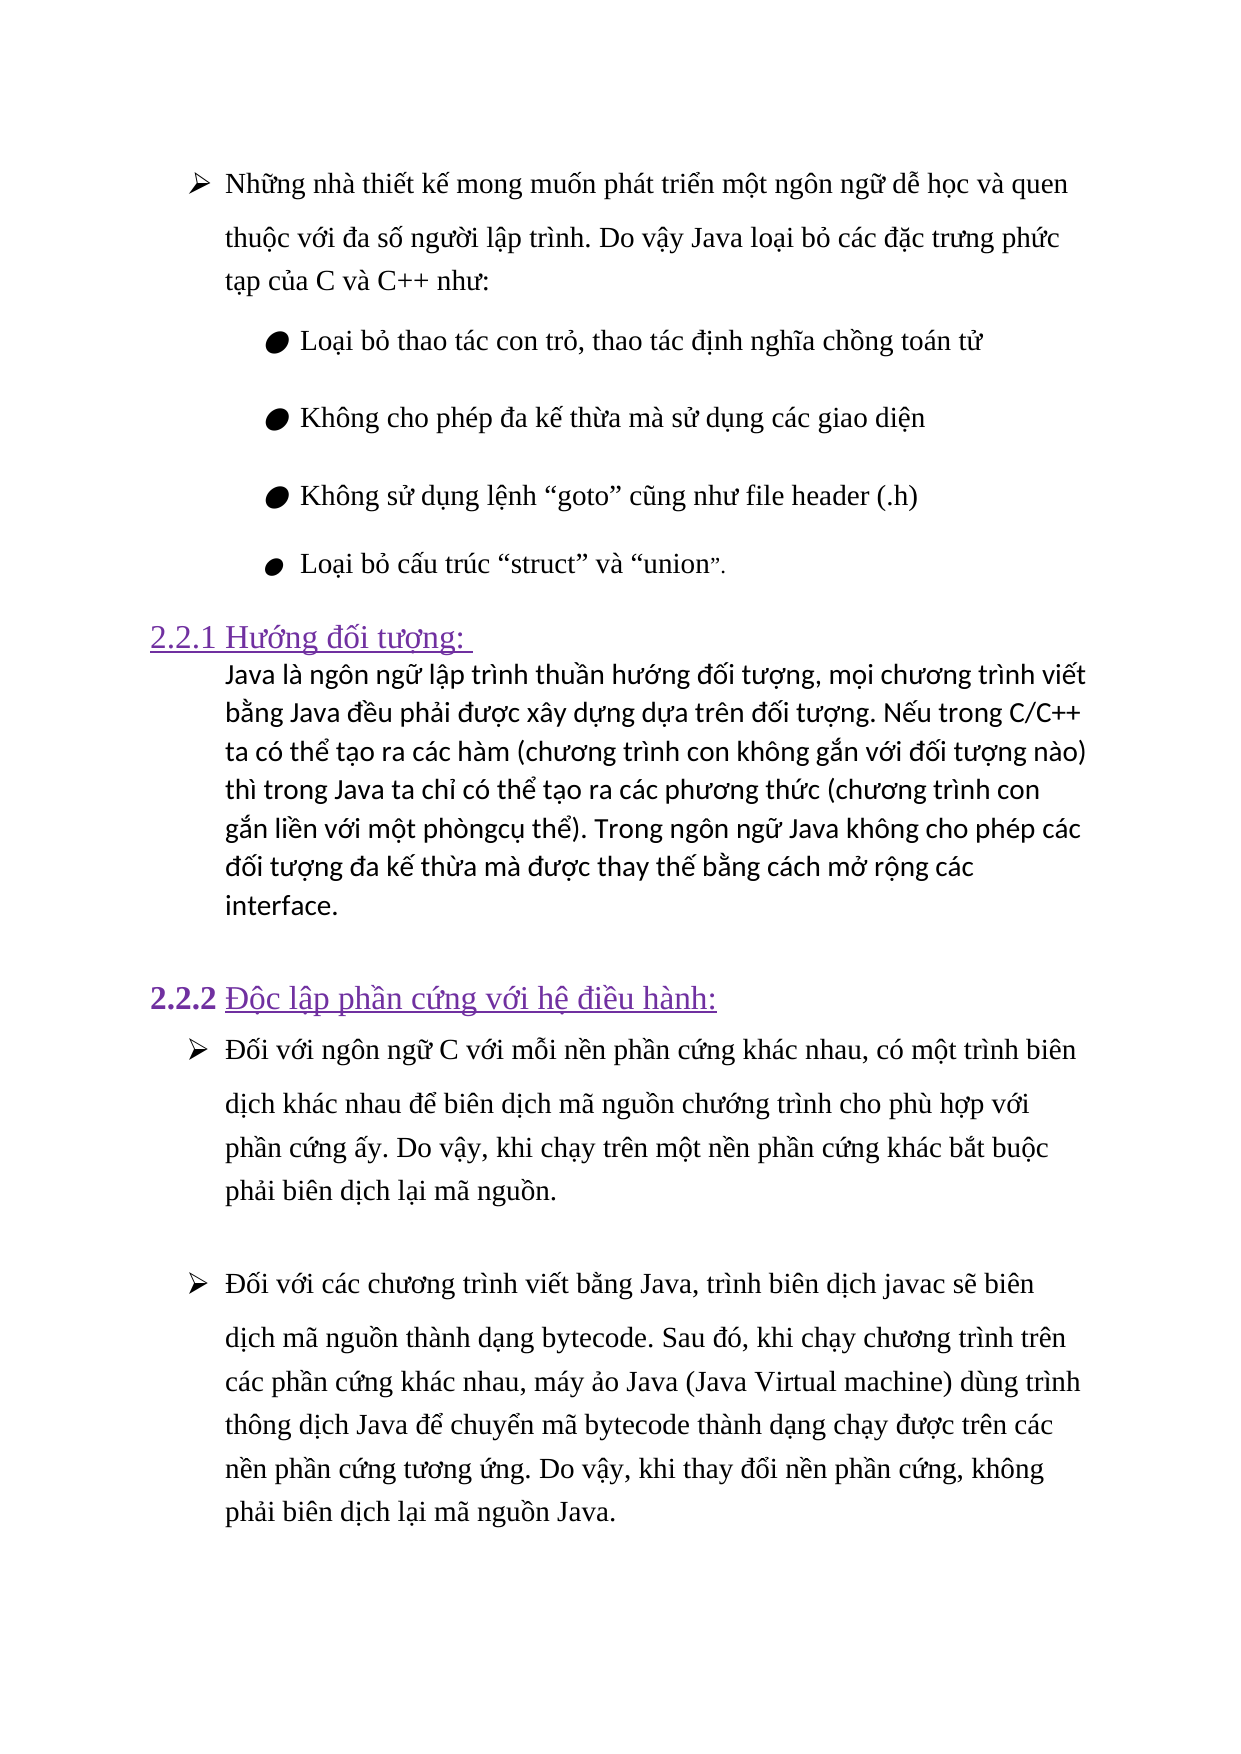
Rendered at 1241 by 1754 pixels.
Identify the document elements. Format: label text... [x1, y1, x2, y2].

list Những nhà thiết kế mong muốn phát triển một ngôn ngữ dễ học và quen thuộc với đa số người lập trình. Do vậy Java loại bỏ các đặc trưng phức tạp của C và C++ như: [187, 150, 1090, 297]
text Java là ngôn ngữ lập trình thuần hướng đối tượng, mọi chương trình viết bằng Java đều phải được xây dựng dựa trên đối tượng. Nếu trong C/C++ ta có thể tạo ra các hàm (chương trình con không gắn với đối tượng nào) thì trong Java ta chỉ có thể tạo ra các phương thức (chương trình con gắn liền với một phòngcụ thể). Trong ngôn ngữ Java không cho phép các đối tượng đa kế thừa mà được thay thế bằng cách mở rộng các interface. [225, 656, 1090, 922]
subtitle Độc lập phần cứng với hệ điều hành: [150, 978, 1090, 1016]
list Loại bỏ thao tác con trỏ, thao tác định nghĩa chồng toán tử [262, 307, 1090, 367]
subtitle 2.2.1 Hướng đối tượng: [150, 618, 1090, 656]
list Không sử dụng lệnh “goto” cũng như file header (.h) [262, 462, 1090, 522]
list Không cho phép đa kế thừa mà sử dụng các giao diện [262, 384, 1090, 444]
list Đối với các chương trình viết bằng Java, trình biên dịch javac sẽ biên dịch mã nguồn thành dạng bytecode. Sau đó, khi chạy chương trình trên các phần cứng khác nhau, máy ảo Java (Java Virtual machine) dùng trình thông dịch Java để chuyển mã bytecode thành dạng chạy được trên các nền phần cứng tương ứng. Do vậy, khi thay đổi nền phần cứng, không phải biên dịch lại mã nguồn Java. [187, 1250, 1090, 1528]
list Loại bỏ cấu trúc “struct” và “union”. [262, 540, 1090, 587]
list Đối với ngôn ngữ C với mỗi nền phần cứng khác nhau, có một trình biên dịch khác nhau để biên dịch mã nguồn chướng trình cho phù hợp với phần cứng ấy. Do vậy, khi chạy trên một nền phần cứng khác bắt buộc phải biên dịch lại mã nguồn. [187, 1016, 1090, 1207]
